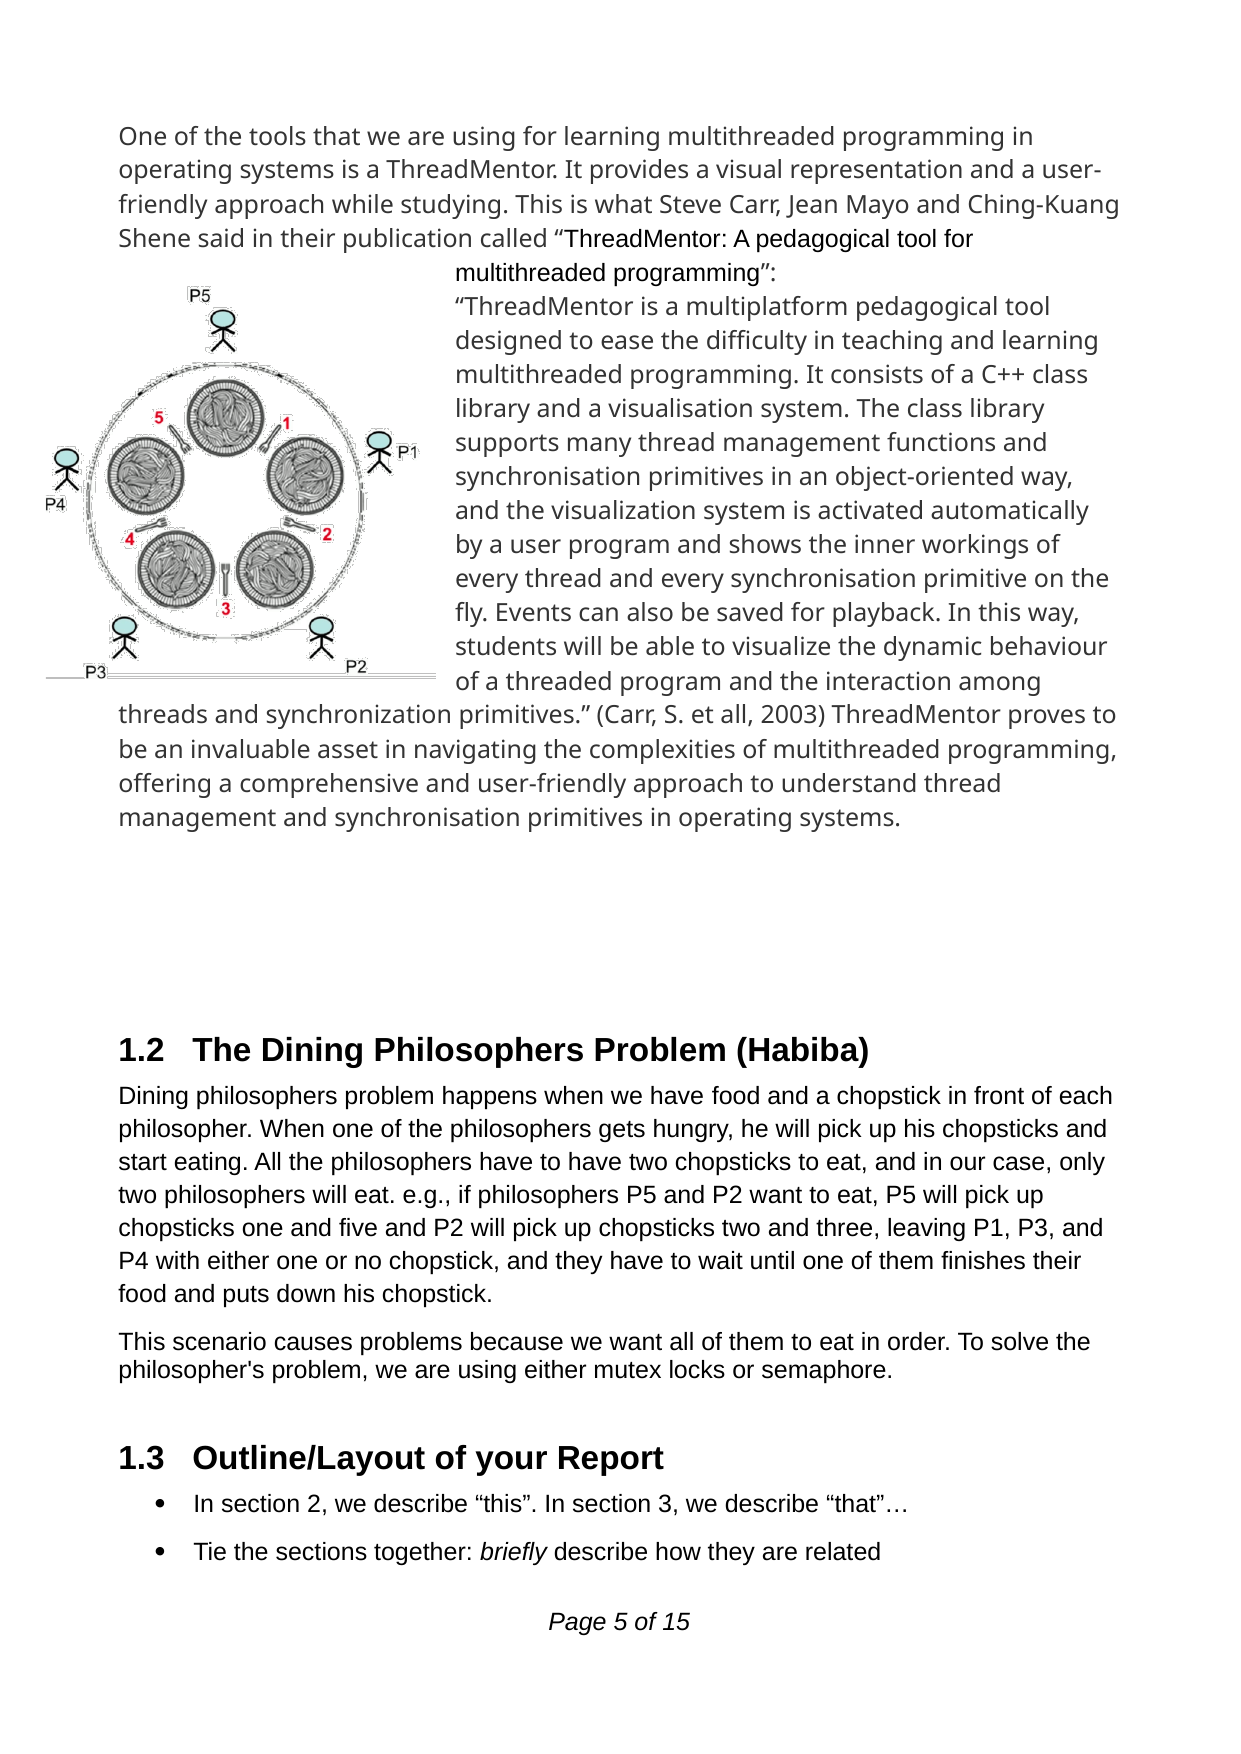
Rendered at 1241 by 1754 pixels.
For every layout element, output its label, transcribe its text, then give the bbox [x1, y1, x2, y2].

text This scenario causes problems because we want all of them to eat in order. To solve the philosopher's problem, we are using either mutex locks or semaphore. [118, 1327, 1122, 1384]
text One of the tools that we are using for learning multithreaded programming in operating systems is a ThreadMentor. It provides a visual representation and a user-friendly approach while studying. This is what Steve Carr, Jean Mayo and Ching-Kuang Shene said in their publication called “ThreadMentor: A pedagogical tool for multithreaded programming”: [118, 118, 1122, 288]
subtitle The Dining Philosophers Problem (Habiba) [118, 1030, 1122, 1068]
text Dining philosophers problem happens when we have food and a chopstick in front of each philosopher. When one of the philosophers gets hungry, he will pick up his chopsticks and start eating. All the philosophers have to have two chopsticks to eat, and in our case, only two philosophers will eat. e.g., if philosophers P5 and P2 want to eat, P5 will pick up chopsticks one and five and P2 will pick up chopsticks two and three, leaving P1, P3, and P4 with either one or no chopstick, and they have to wait until one of them finishes their food and puts down his chopstick. [118, 1081, 1122, 1308]
text “ThreadMentor is a multiplatform pedagogical tool designed to ease the difficulty in teaching and learning multithreaded programming. It consists of a C++ class library and a visualisation system. The class library supports many thread management functions and synchronisation primitives in an object-oriented way, and the visualization system is activated automatically by a user program and shows the inner workings of every thread and every synchronisation primitive on the fly. Events can also be saved for playback. In this way, students will be able to visualize the dynamic behaviour of a threaded program and the interaction among threads and synchronization primitives.” (Carr, S. et all, 2003) ThreadMentor proves to be an invaluable asset in navigating the complexities of multithreaded programming, offering a comprehensive and user-friendly approach to understand thread management and synchronisation primitives in operating systems. [118, 288, 1122, 833]
list Tie the sections together: briefly describe how they are related [156, 1537, 1122, 1566]
list In section 2, we describe “this”. In section 3, we describe “that”… [156, 1489, 1122, 1518]
picture [45, 284, 436, 679]
subtitle Outline/Layout of your Report [118, 1438, 1122, 1477]
